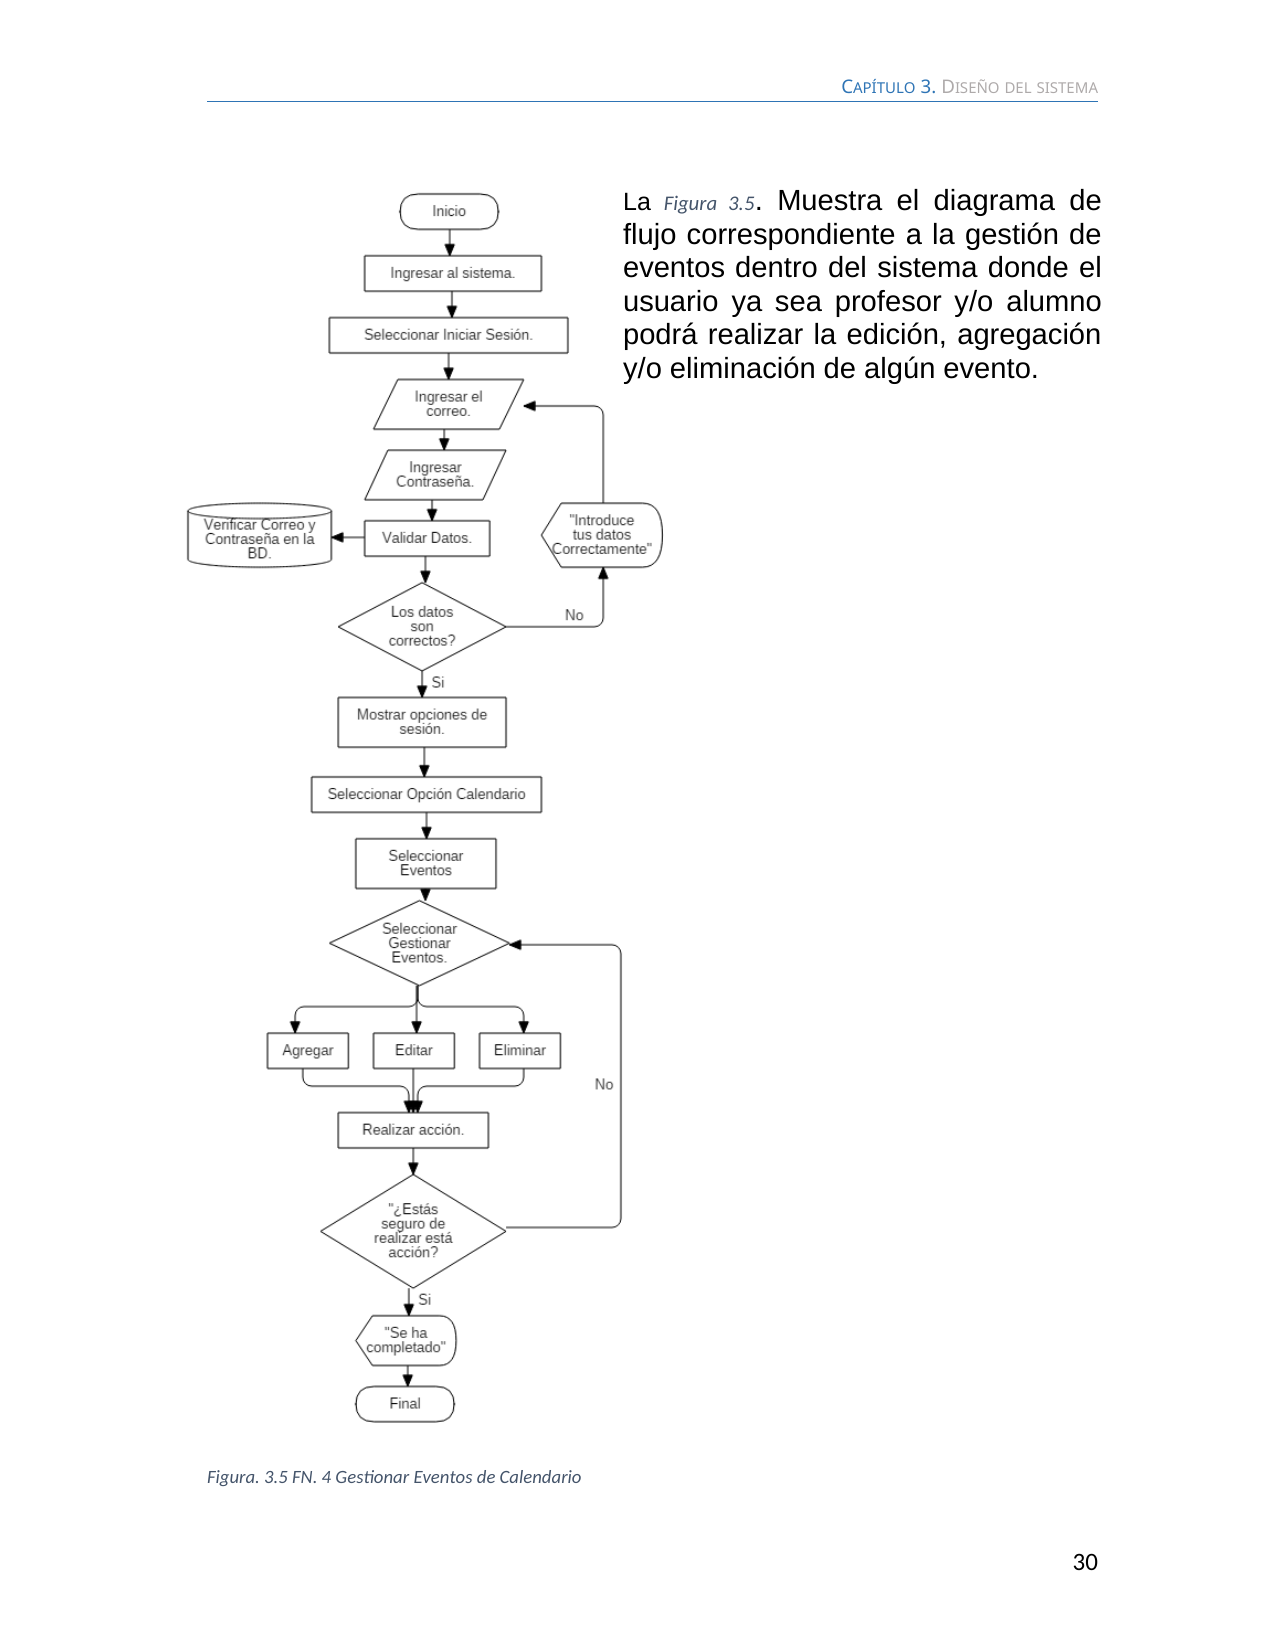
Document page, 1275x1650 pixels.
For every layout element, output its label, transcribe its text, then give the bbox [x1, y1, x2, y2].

picture [698, 263, 706, 275]
picture [177, 183, 706, 1466]
